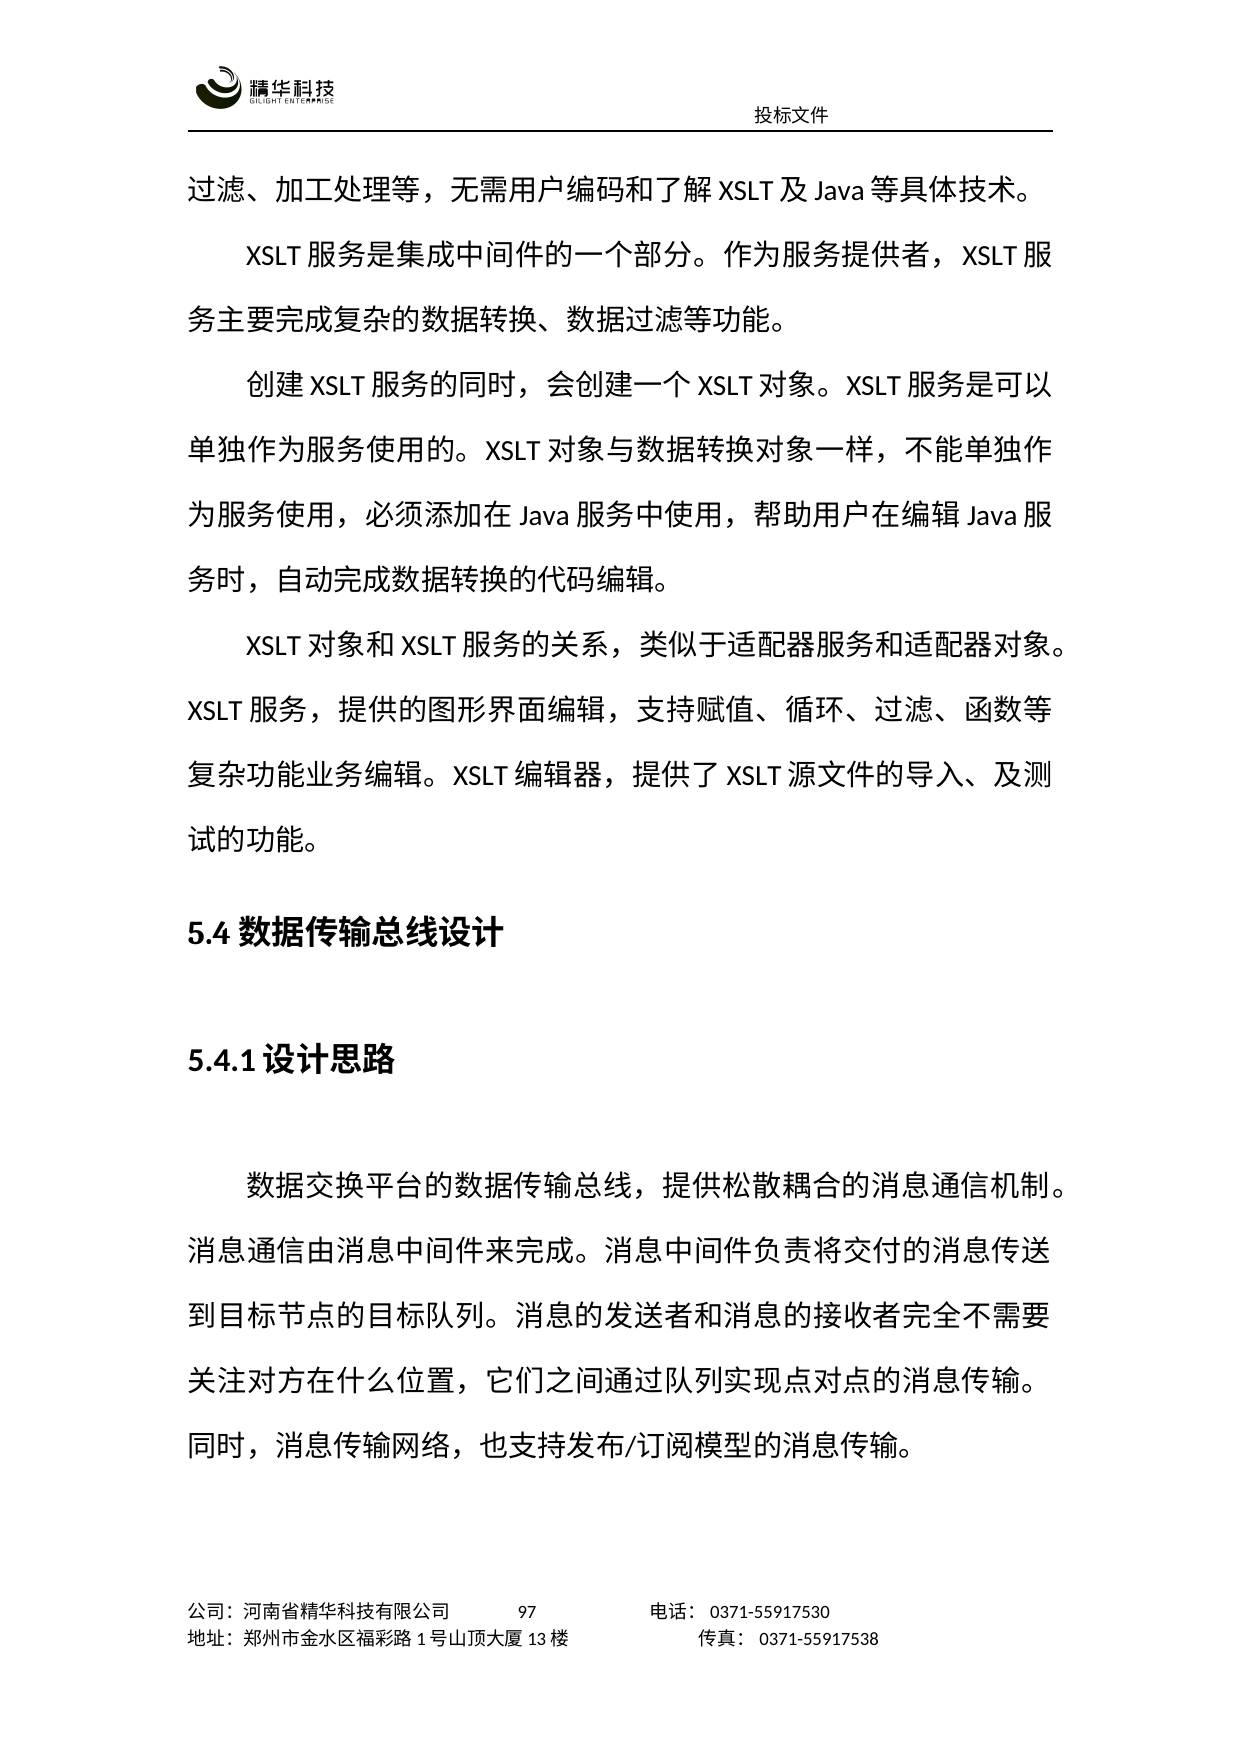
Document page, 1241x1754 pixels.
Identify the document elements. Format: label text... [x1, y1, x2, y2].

text 创建XSLT服务的同时，会创建一个XSLT对象。XSLT服务是可以单独作为服务使用的。XSLT对象与数据转换对象一样，不能单独作为服务使用，必须添加在Java服务中使用，帮助用户在编辑Java服务时，自动完成数据转换的代码编辑。 [187, 350, 1053, 610]
subtitle 5.4 数据传输总线设计 [187, 897, 1053, 962]
text 数据交换平台的数据传输总线，提供松散耦合的消息通信机制。消息通信由消息中间件来完成。消息中间件负责将交付的消息传送到目标节点的目标队列。消息的发送者和消息的接收者完全不需要关注对方在什么位置，它们之间通过队列实现点对点的消息传输。同时，消息传输网络，也支持发布/订阅模型的消息传输。 [187, 1151, 1053, 1476]
text XSLT对象和XSLT服务的关系，类似于适配器服务和适配器对象。XSLT服务，提供的图形界面编辑，支持赋值、循环、过滤、函数等复杂功能业务编辑。XSLT编辑器，提供了XSLT源文件的导入、及测试的功能。 [187, 610, 1053, 870]
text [187, 155, 1053, 220]
text XSLT服务是集成中间件的一个部分。作为服务提供者，XSLT服务主要完成复杂的数据转换、数据过滤等功能。 [187, 220, 1053, 350]
subtitle 5.4.1设计思路 [187, 1024, 1053, 1089]
